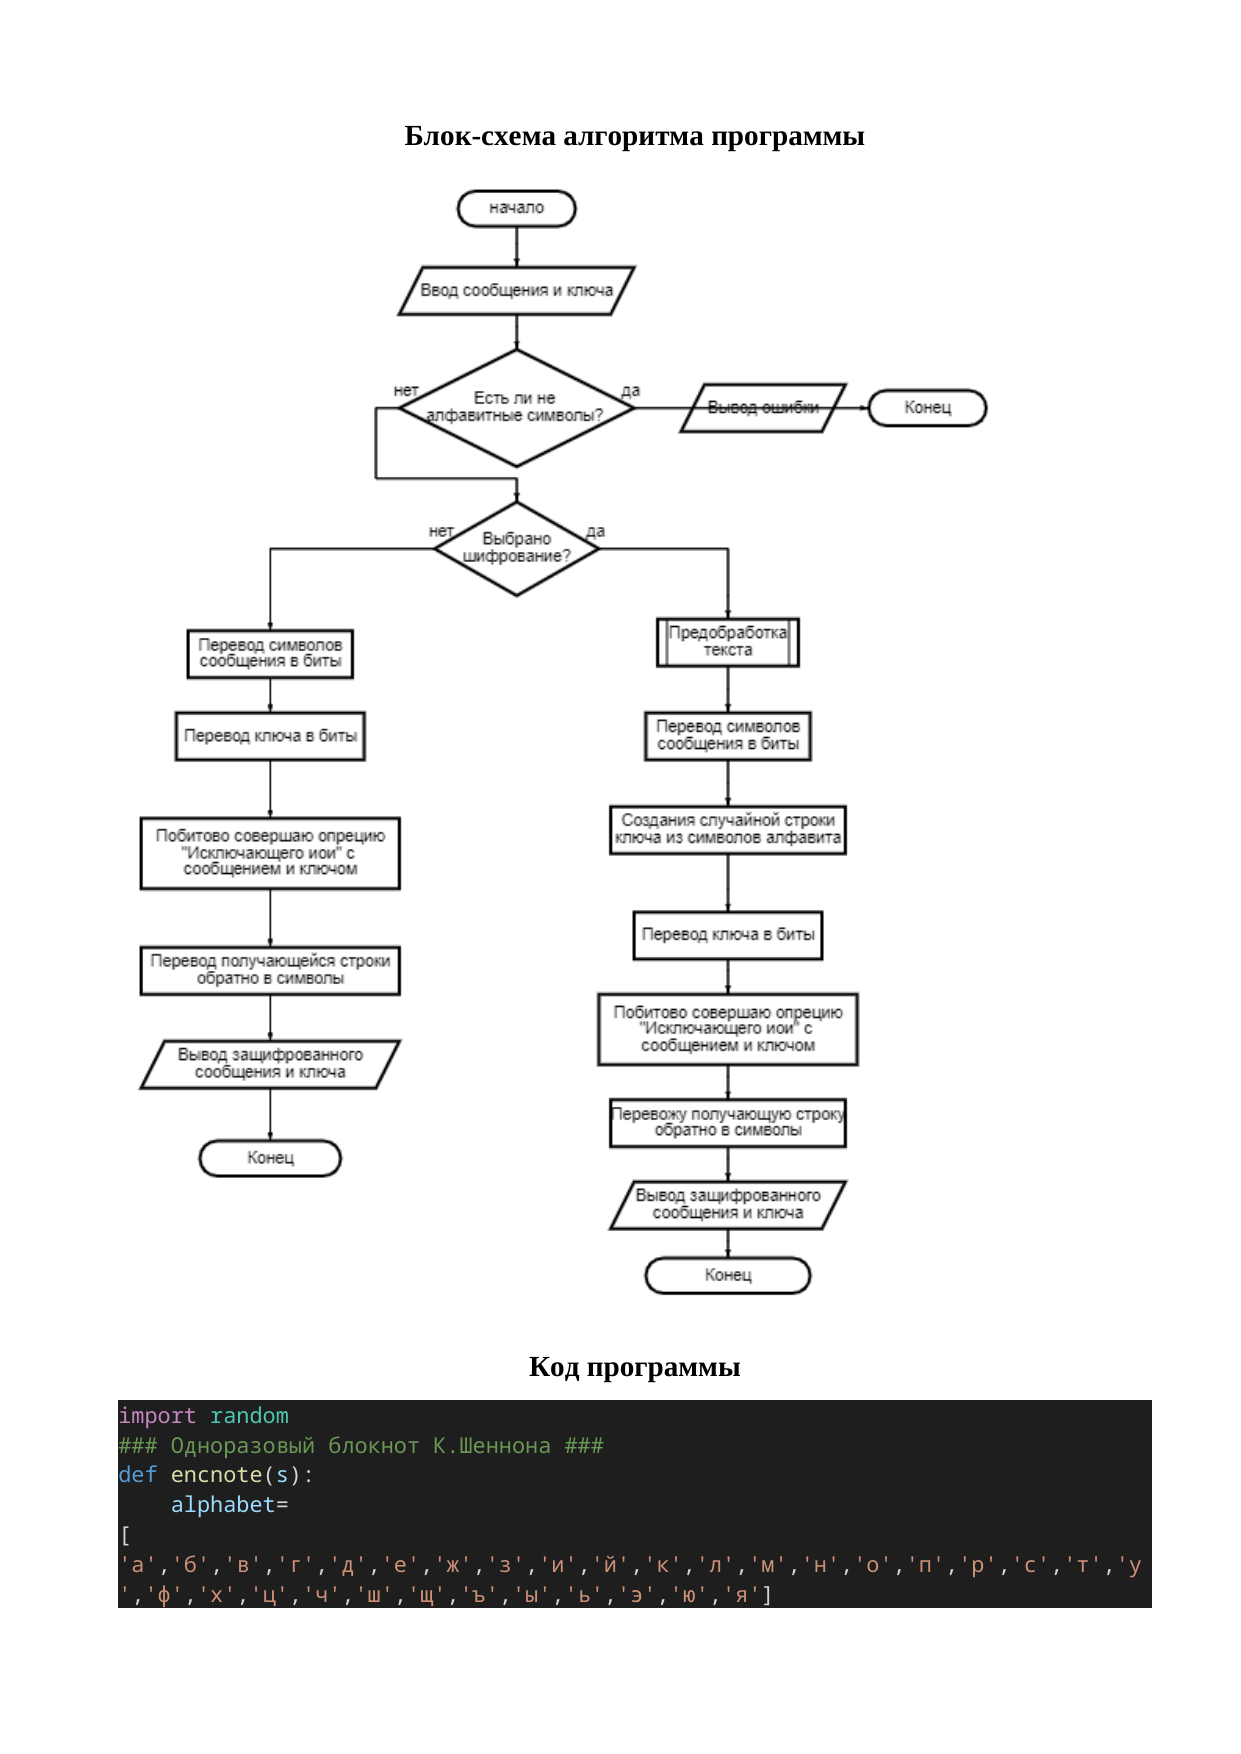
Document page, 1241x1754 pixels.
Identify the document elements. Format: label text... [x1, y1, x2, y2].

subtitle Код программы [118, 1349, 1152, 1383]
text def encnote(s): [118, 1459, 1152, 1489]
picture [118, 168, 1010, 1317]
text ### Одноразовый блокнот К.Шеннона ### [118, 1430, 1152, 1459]
text alphabet= ['а','б','в','г','д','е','ж','з','и','й','к','л','м','н','о','п','р','с','т','у','ф','х','ц','ч','ш','щ','ъ','ы','ь','э','ю','я'] [118, 1489, 1152, 1608]
subtitle Блок-схема алгоритма программы [118, 118, 1152, 152]
text import random [118, 1400, 1152, 1430]
